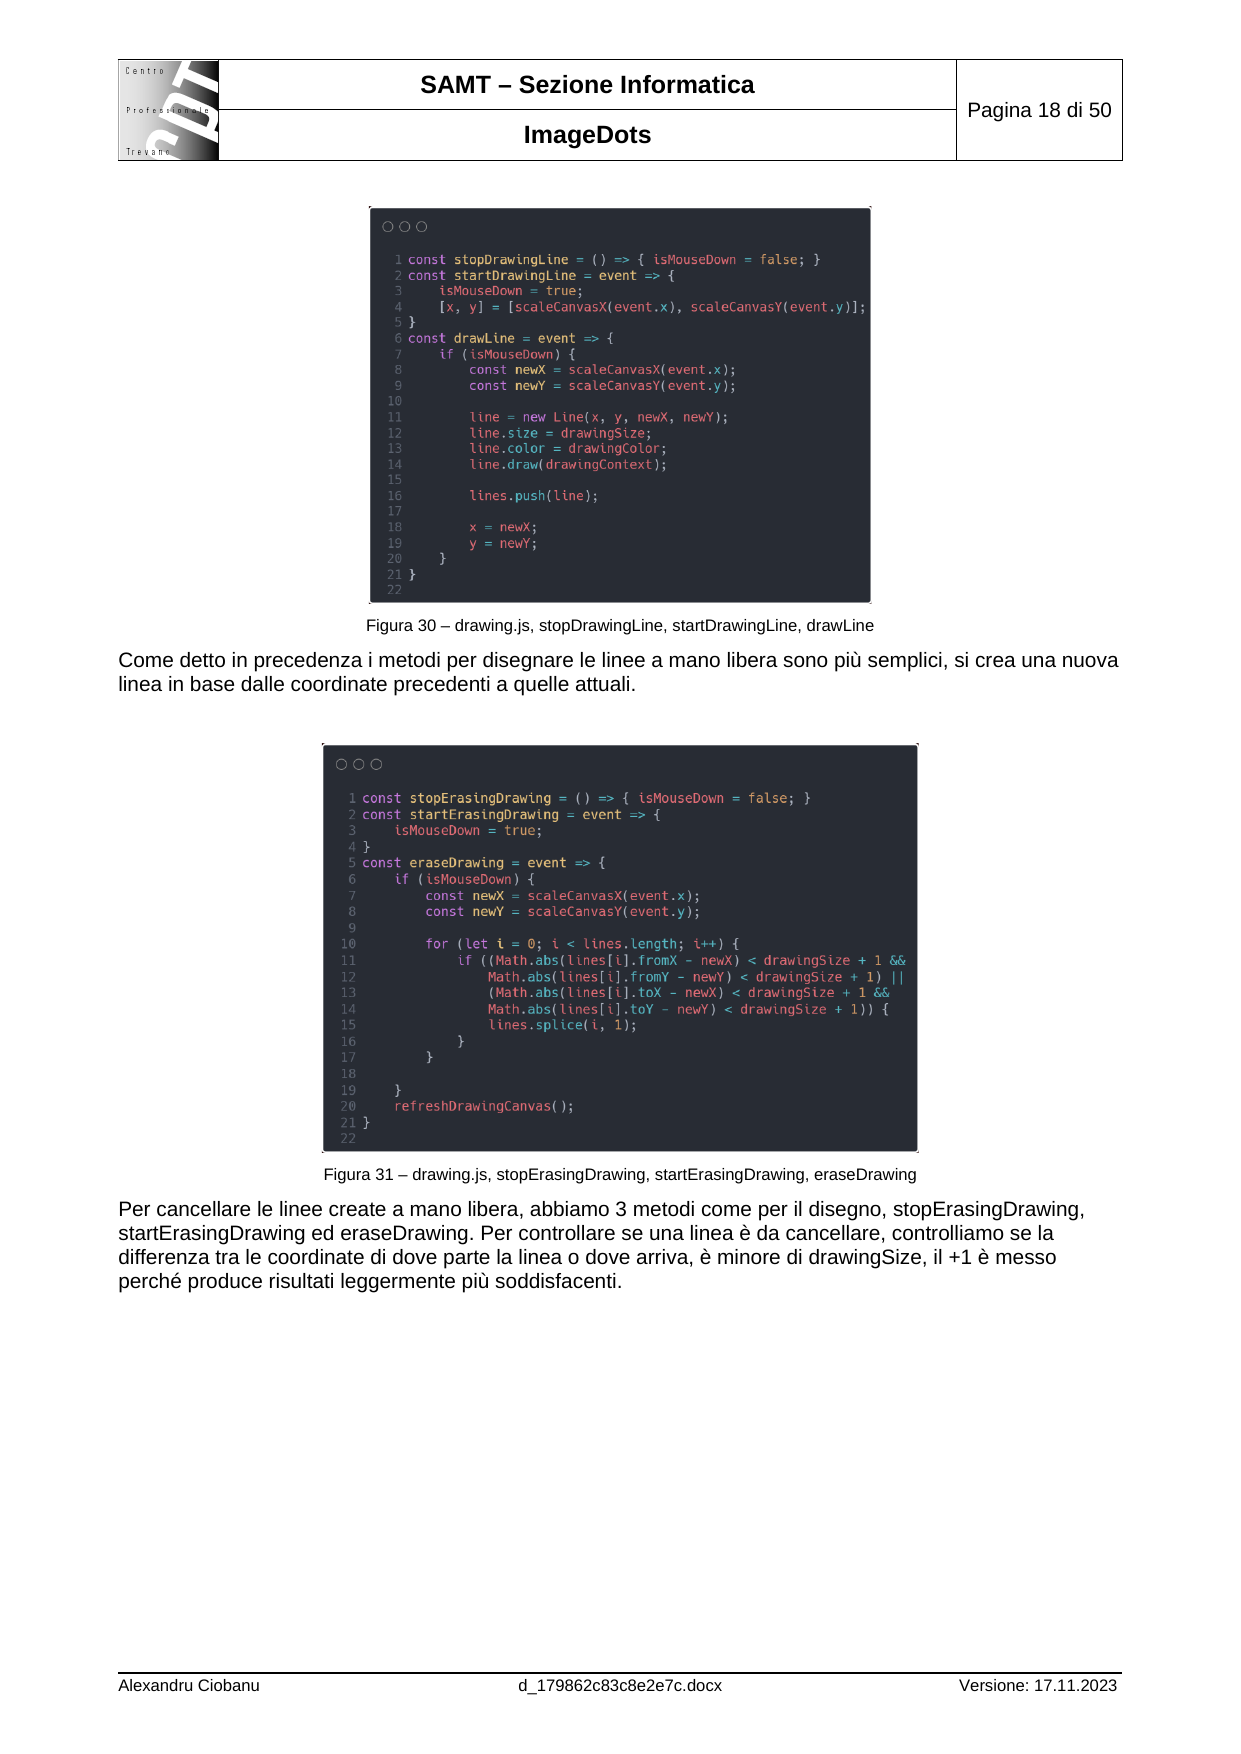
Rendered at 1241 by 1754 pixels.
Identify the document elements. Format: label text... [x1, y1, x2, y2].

picture [321, 743, 919, 1153]
text Figura 31 – drawing.js, stopErasingDrawing, startErasingDrawing, eraseDrawing [118, 1165, 1122, 1184]
text Per cancellare le linee create a mano libera, abbiamo 3 metodi come per il disegno, stopErasingDrawing, startErasingDrawing ed eraseDrawing. Per controllare se una linea è da cancellare, controlliamo se la differenza tra le coordinate di dove parte la linea o dove arriva, è minore di drawingSize, il +1 è messo perché produce risultati leggermente più soddisfacenti. [118, 1197, 1122, 1292]
picture [368, 206, 872, 604]
picture [118, 60, 219, 160]
text Figura 30 – drawing.js, stopDrawingLine, startDrawingLine, drawLine [118, 616, 1122, 635]
text Come detto in precedenza i metodi per disegnare le linee a mano libera sono più semplici, si crea una nuova linea in base dalle coordinate precedenti a quelle attuali. [118, 647, 1122, 695]
